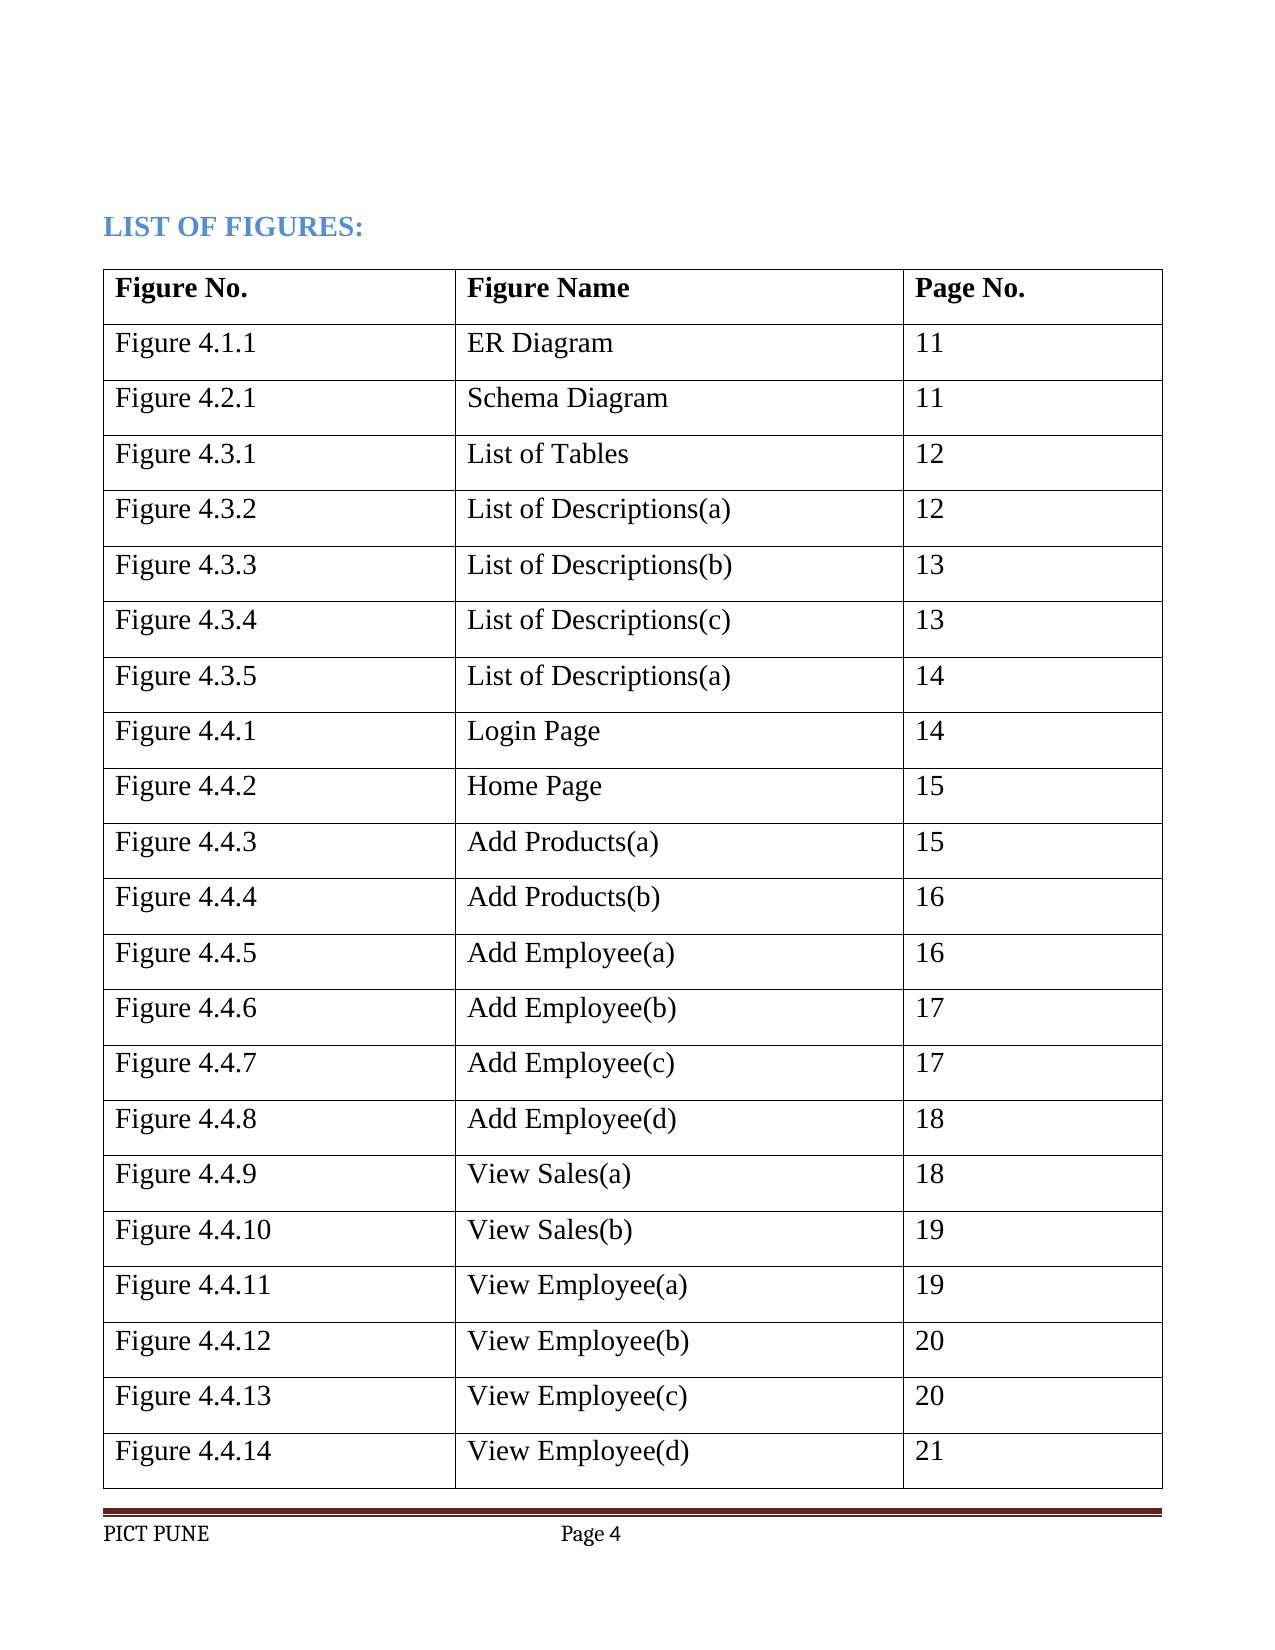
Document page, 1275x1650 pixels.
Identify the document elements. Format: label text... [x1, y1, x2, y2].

table_cell 11 [904, 381, 1162, 435]
table_cell 12 [904, 491, 1162, 546]
table_cell 14 [904, 658, 1162, 712]
table_cell 15 [904, 769, 1162, 823]
table_header Figure No. [104, 270, 455, 324]
table_cell Figure 4.4.14 [104, 1434, 455, 1488]
table_cell Add Employee(c) [456, 1046, 903, 1100]
table_cell Add Employee(d) [456, 1101, 903, 1155]
table_cell List of Descriptions(a) [456, 658, 903, 712]
table_cell View Employee(b) [456, 1323, 903, 1377]
table_cell View Sales(a) [456, 1156, 903, 1211]
table_cell Figure 4.3.5 [104, 658, 455, 712]
table_cell 15 [904, 824, 1162, 878]
table_cell Figure 4.3.4 [104, 602, 455, 657]
table_cell 11 [904, 325, 1162, 379]
table_cell Figure 4.4.12 [104, 1323, 455, 1377]
table_cell Add Products(a) [456, 824, 903, 878]
table_cell Figure 4.4.13 [104, 1378, 455, 1432]
table_cell Schema Diagram [456, 381, 903, 435]
table_cell Figure 4.4.2 [104, 769, 455, 823]
table_cell Figure 4.4.9 [104, 1156, 455, 1211]
table_cell Figure 4.4.7 [104, 1046, 455, 1100]
table_cell 12 [904, 436, 1162, 490]
table_header Page No. [904, 270, 1162, 324]
table_cell 13 [904, 602, 1162, 657]
table_cell Figure 4.4.6 [104, 990, 455, 1044]
text LIST OF FIGURES: [103, 209, 1162, 243]
table_cell List of Descriptions(b) [456, 547, 903, 601]
table_cell View Employee(a) [456, 1267, 903, 1322]
table_cell 18 [904, 1156, 1162, 1211]
table_cell ER Diagram [456, 325, 903, 379]
table_cell 19 [904, 1267, 1162, 1322]
table_cell Login Page [456, 713, 903, 767]
table_cell Figure 4.4.1 [104, 713, 455, 767]
table_cell List of Tables [456, 436, 903, 490]
table_cell Add Employee(b) [456, 990, 903, 1044]
table_cell Figure 4.4.11 [104, 1267, 455, 1322]
table_cell 14 [904, 713, 1162, 767]
table_cell Add Employee(a) [456, 935, 903, 989]
table_cell List of Descriptions(c) [456, 602, 903, 657]
table_cell Figure 4.4.10 [104, 1212, 455, 1266]
table_cell Figure 4.4.5 [104, 935, 455, 989]
table_cell Figure 4.2.1 [104, 381, 455, 435]
table_cell 17 [904, 1046, 1162, 1100]
table_cell 20 [904, 1323, 1162, 1377]
table_cell View Employee(c) [456, 1378, 903, 1432]
table_cell 20 [904, 1378, 1162, 1432]
table_header Figure Name [456, 270, 903, 324]
table_cell 19 [904, 1212, 1162, 1266]
table_cell View Employee(d) [456, 1434, 903, 1488]
table_cell Figure 4.1.1 [104, 325, 455, 379]
table_cell 16 [904, 935, 1162, 989]
table_cell List of Descriptions(a) [456, 491, 903, 546]
table_cell Home Page [456, 769, 903, 823]
table_cell View Sales(b) [456, 1212, 903, 1266]
table_cell Figure 4.3.2 [104, 491, 455, 546]
table_cell Figure 4.3.1 [104, 436, 455, 490]
table_cell Figure 4.4.8 [104, 1101, 455, 1155]
table_cell 13 [904, 547, 1162, 601]
table_cell 18 [904, 1101, 1162, 1155]
table_cell Figure 4.3.3 [104, 547, 455, 601]
table_cell Figure 4.4.3 [104, 824, 455, 878]
table_cell Add Products(b) [456, 879, 903, 934]
table_cell 16 [904, 879, 1162, 934]
table_cell 21 [904, 1434, 1162, 1488]
table_cell Figure 4.4.4 [104, 879, 455, 934]
table_cell 17 [904, 990, 1162, 1044]
